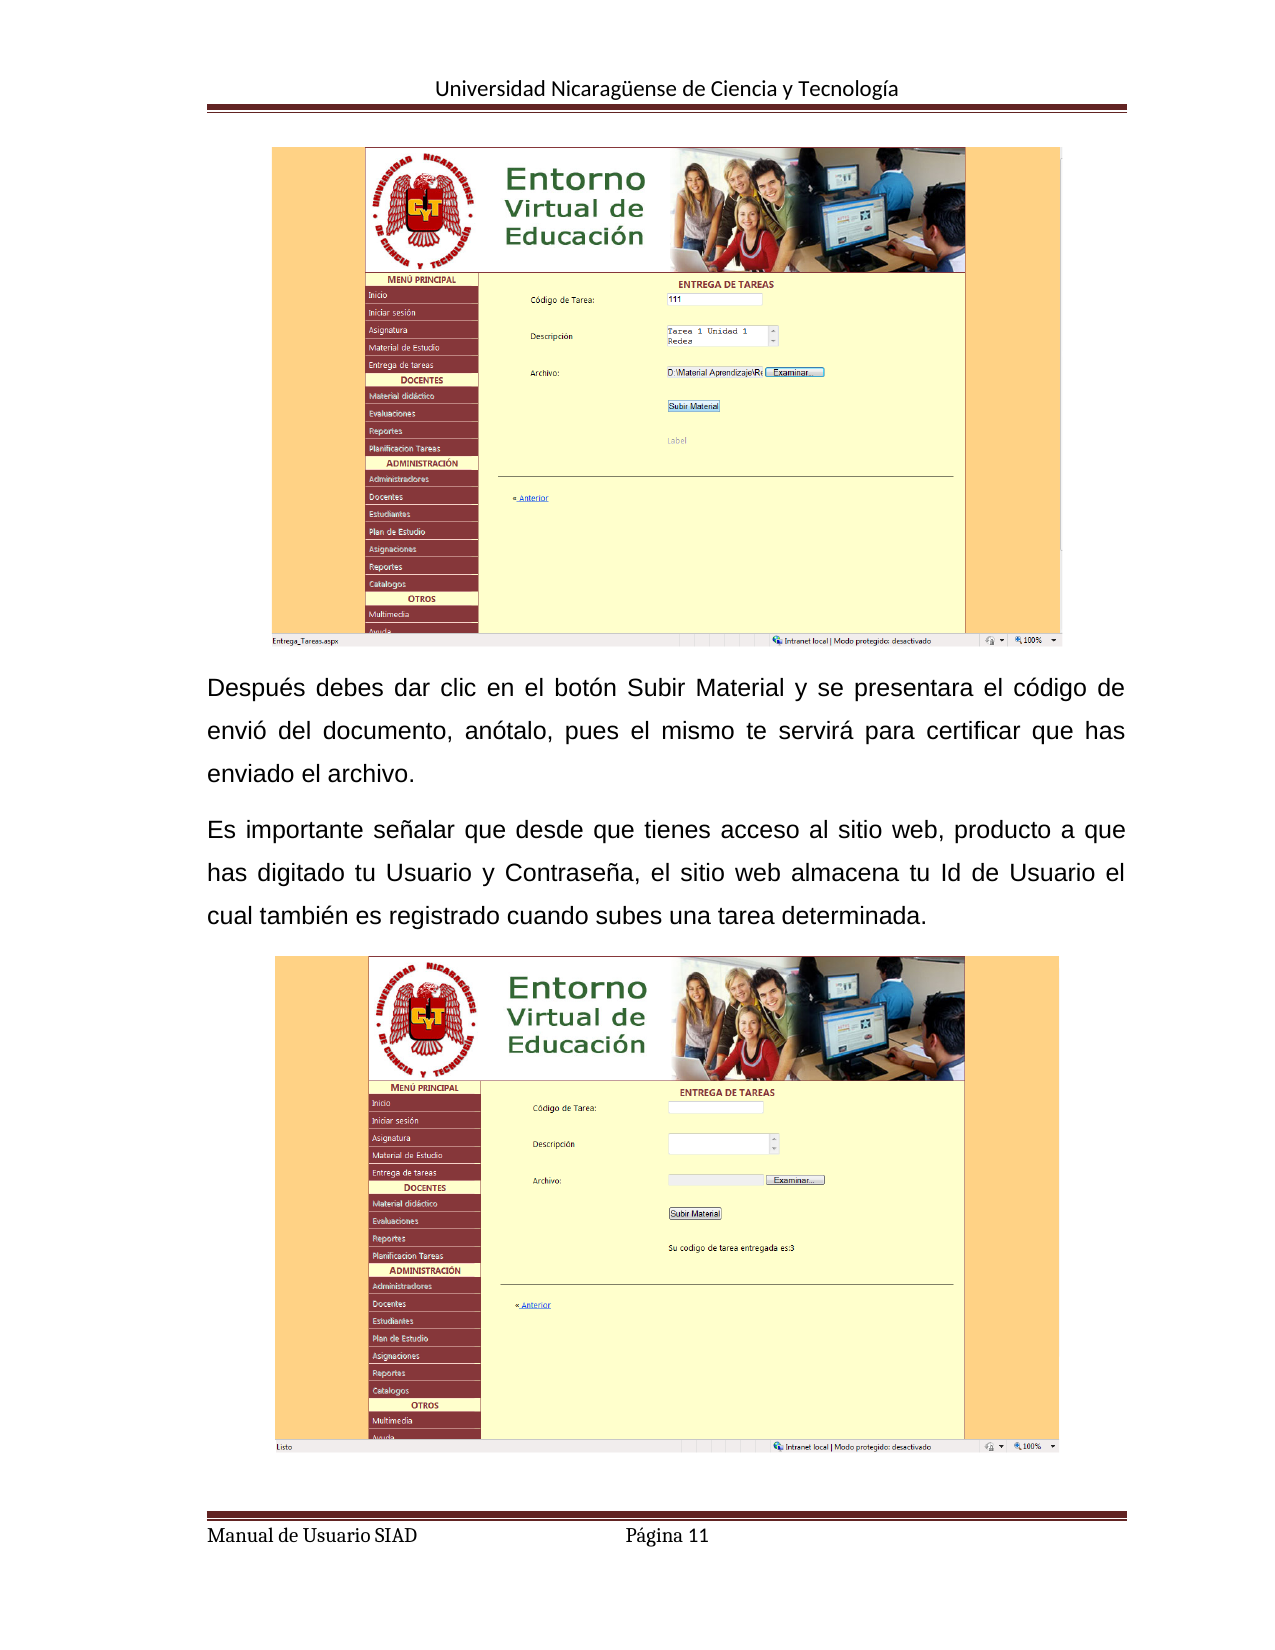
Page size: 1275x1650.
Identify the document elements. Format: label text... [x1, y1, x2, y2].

text Después debes dar clic en el botón Subir Material y se presentara el código de envió del documento, anótalo, pues el mismo te servirá para certificar que has enviado el archivo. [207, 673, 1127, 788]
picture [271, 147, 1063, 647]
text Es importante señalar que desde que tienes acceso al sitio web, producto a que has digitado tu Usuario y Contraseña, el sitio web almacena tu Id de Usuario el cual también es registrado cuando subes una tarea determinada. [207, 815, 1127, 930]
picture [275, 956, 1060, 1453]
